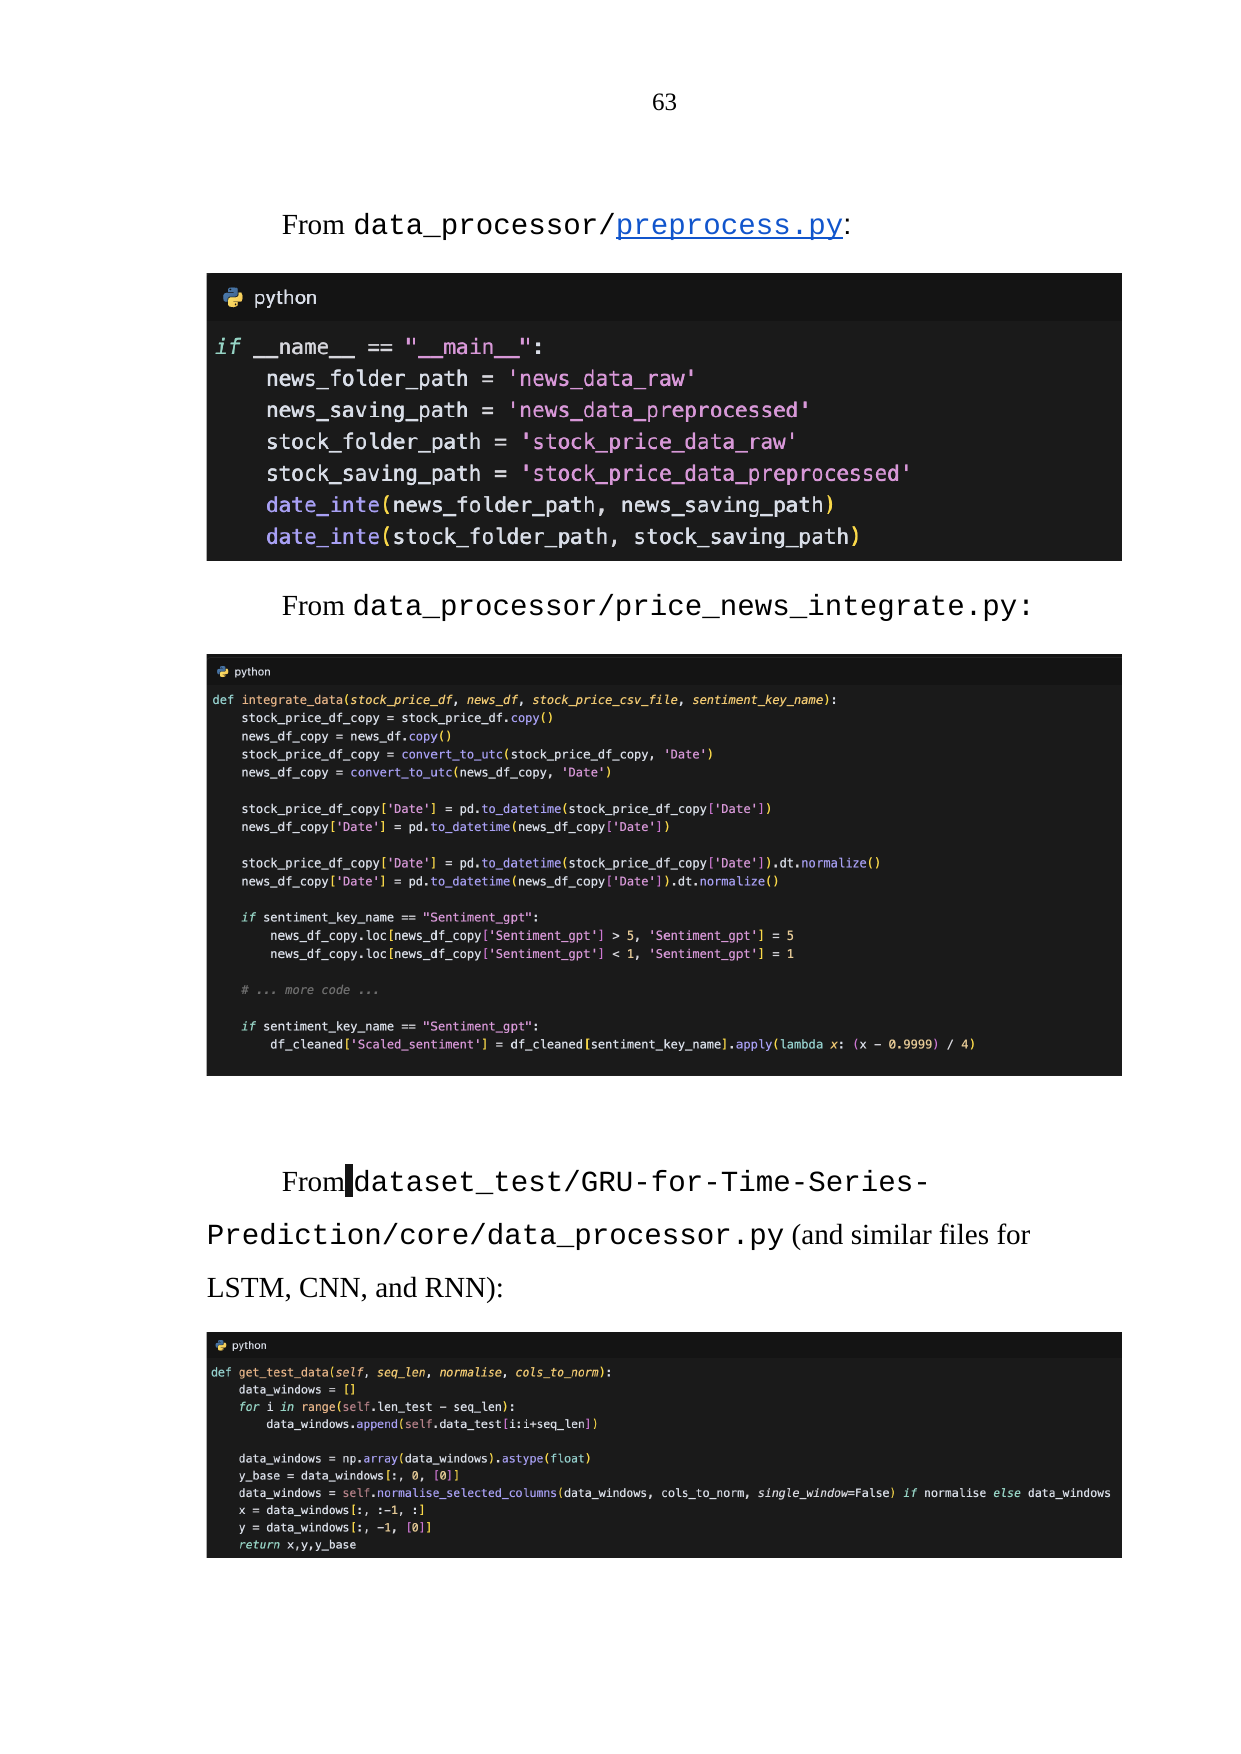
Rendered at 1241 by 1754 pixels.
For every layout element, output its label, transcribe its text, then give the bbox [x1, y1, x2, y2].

picture [206, 654, 1122, 1076]
picture [206, 1332, 1122, 1558]
text From data_processor/preprocess.py: [207, 207, 1122, 243]
text From dataset_test/GRU-for-Time-Series-Prediction/core/data_processor.py (and similar files for LSTM, CNN, and RNN): [207, 1164, 1122, 1303]
picture [206, 273, 1122, 561]
text From data_processor/price_news_integrate.py: [207, 588, 1122, 624]
